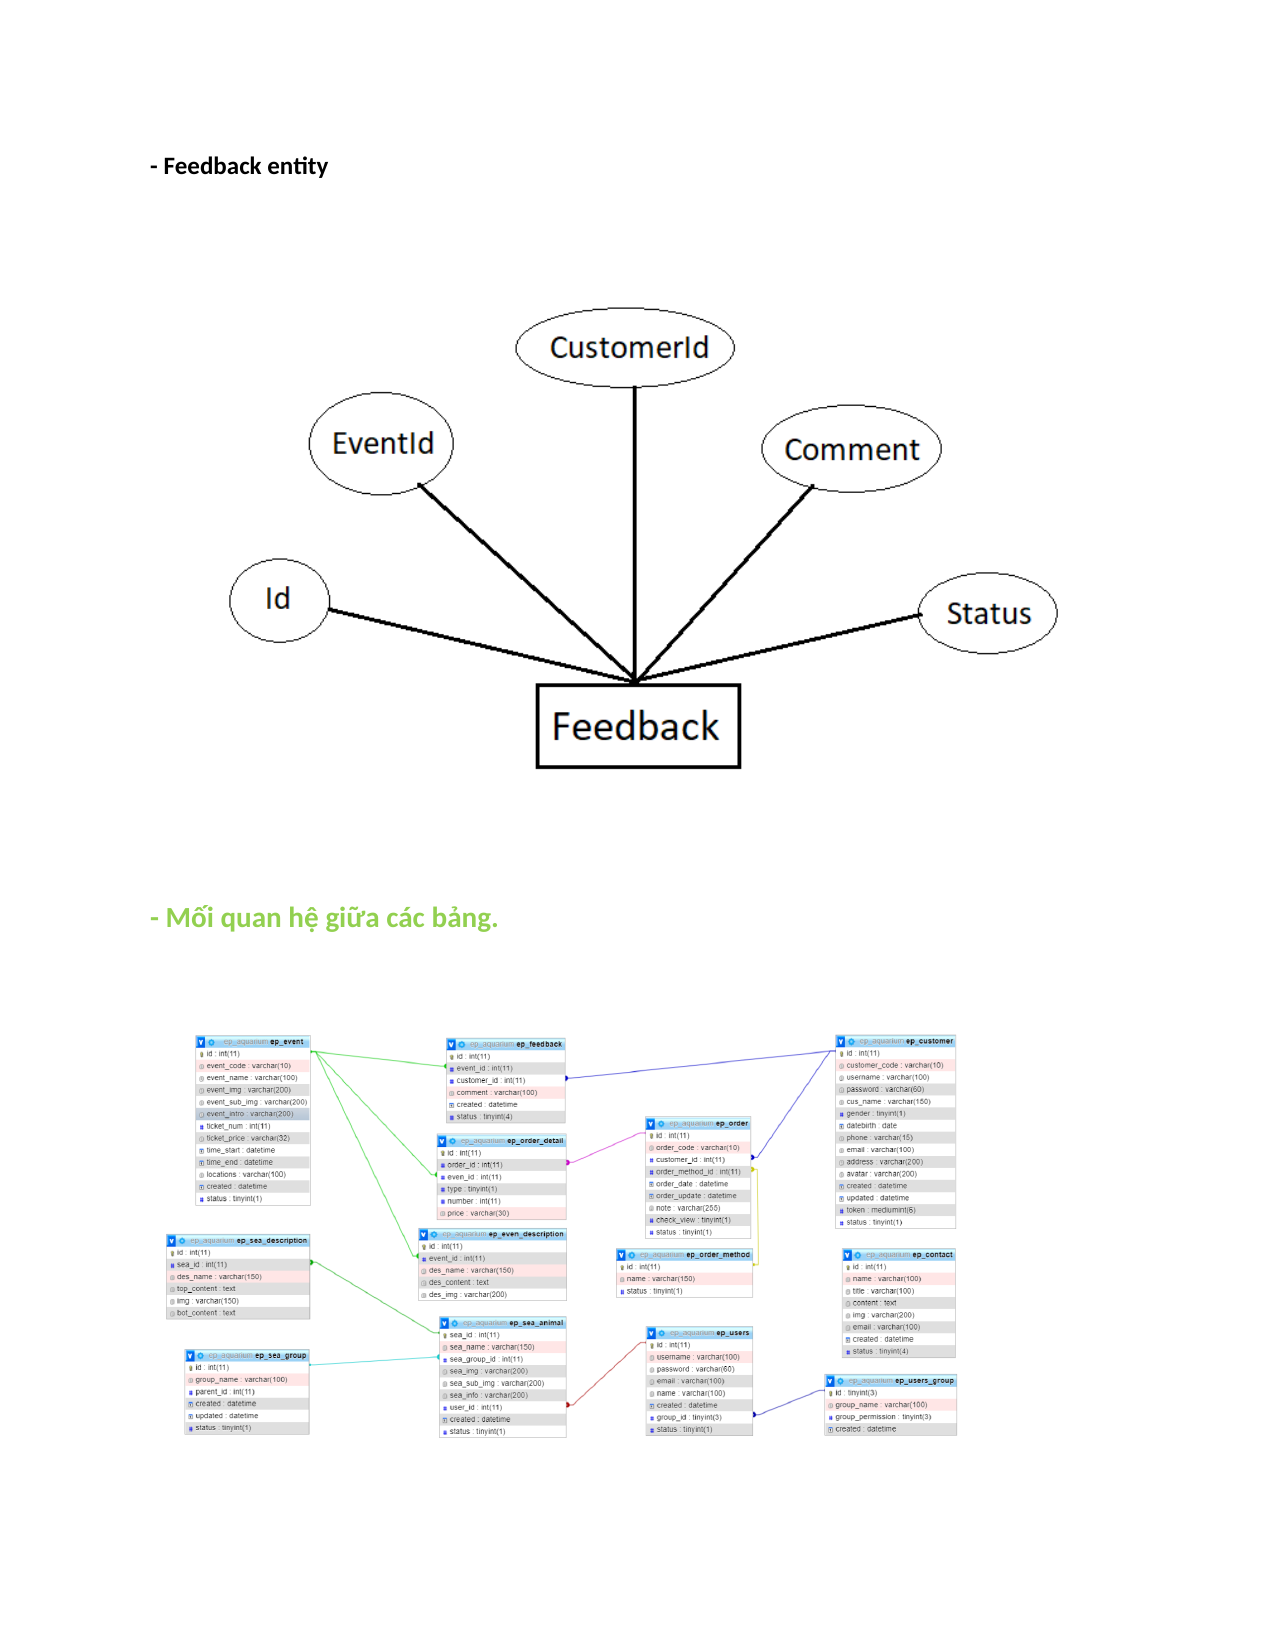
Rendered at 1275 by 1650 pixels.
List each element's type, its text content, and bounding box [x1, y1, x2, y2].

picture [150, 1016, 977, 1449]
picture [150, 261, 1125, 812]
text - Mối quan hệ giữa các bảng. [150, 899, 1125, 934]
text - Feedback entity [150, 150, 1125, 181]
